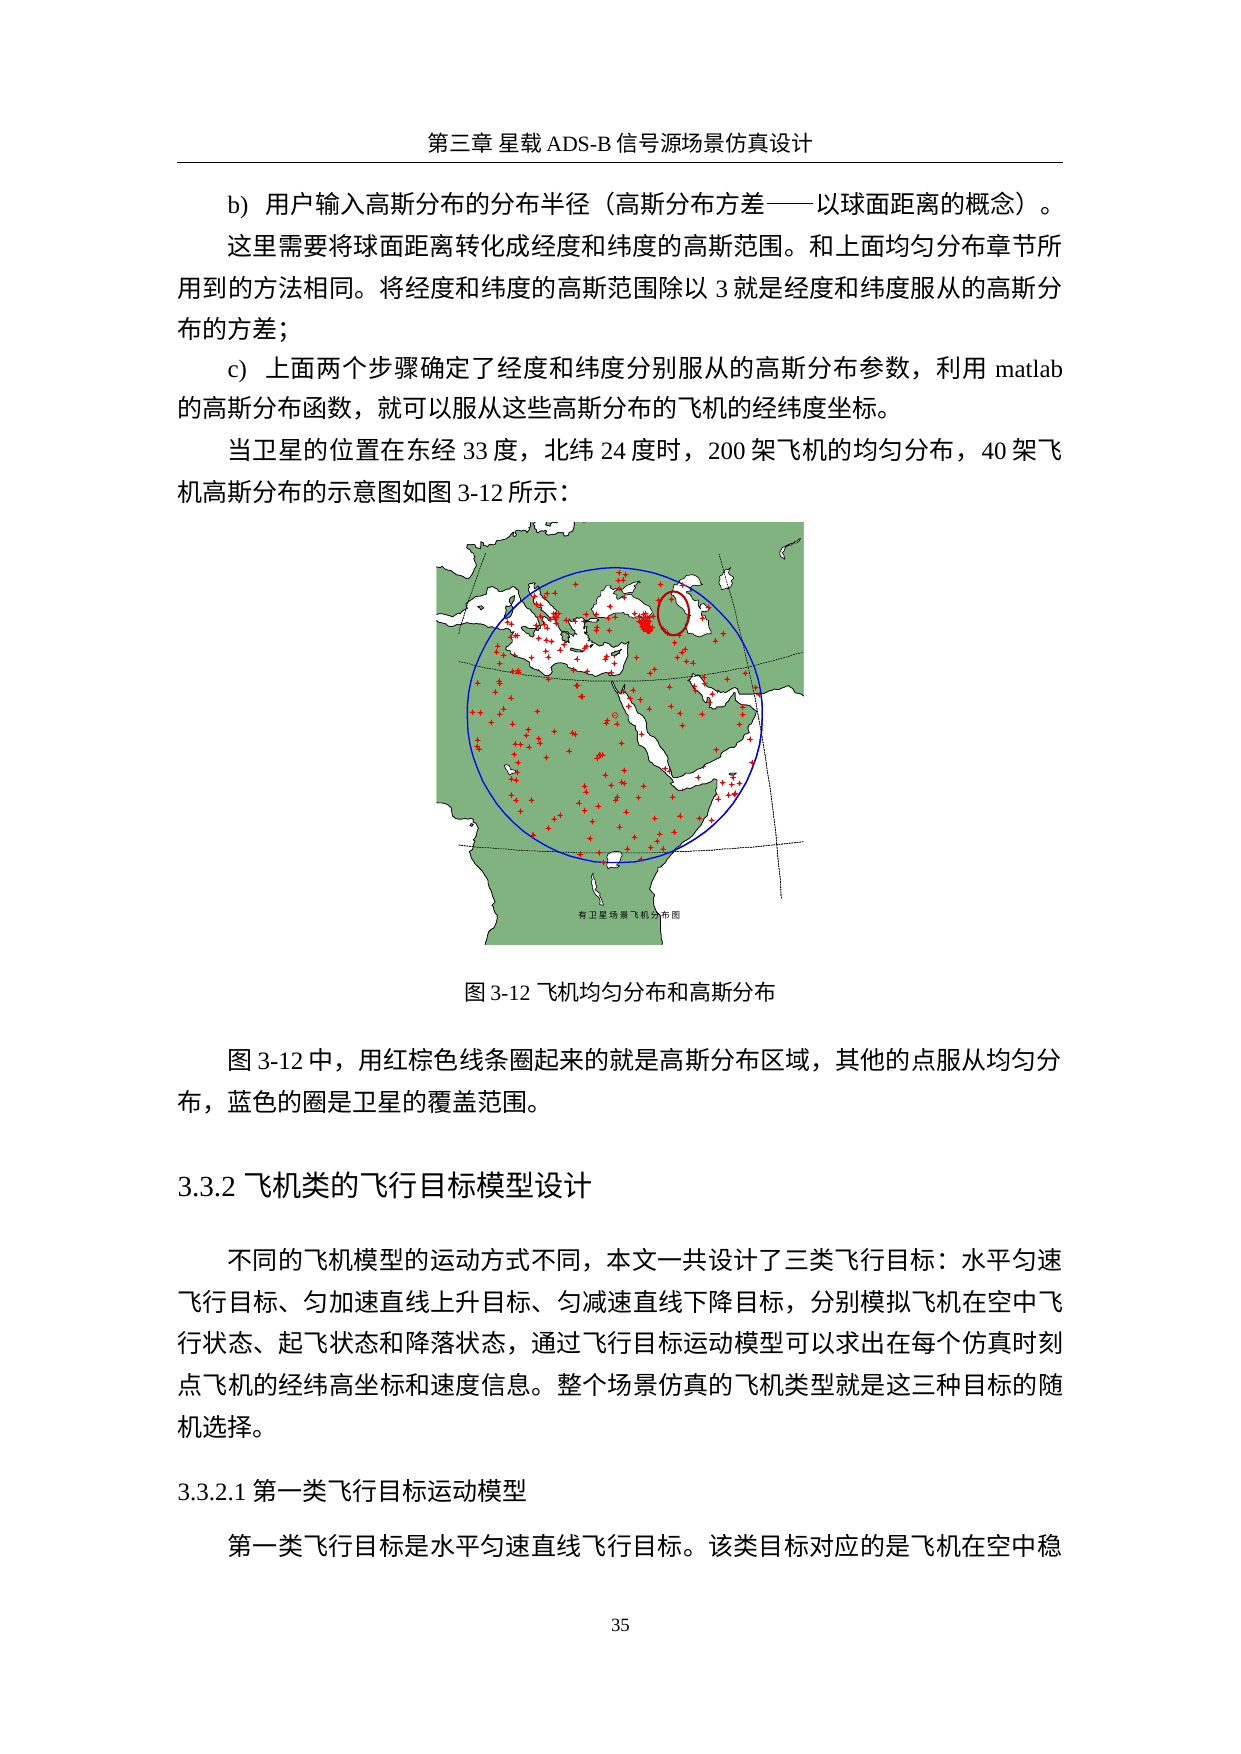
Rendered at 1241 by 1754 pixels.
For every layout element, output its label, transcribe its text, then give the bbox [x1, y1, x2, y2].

text 图3-12 飞机均匀分布和高斯分布 [177, 971, 1063, 1011]
list 用户输入高斯分布的分布半径（高斯分布方差——以球面距离的概念）。 [177, 182, 1063, 222]
text 不同的飞机模型的运动方式不同，本文一共设计了三类飞行目标：水平匀速飞行目标、匀加速直线上升目标、匀减速直线下降目标，分别模拟飞机在空中飞行状态、起飞状态和降落状态，通过飞行目标运动模型可以求出在每个仿真时刻点飞机的经纬高坐标和速度信息。整个场景仿真的飞机类型就是这三种目标的随机选择。 [177, 1236, 1063, 1444]
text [177, 1522, 1063, 1563]
list 上面两个步骤确定了经度和纬度分别服从的高斯分布参数，利用matlab的高斯分布函数，就可以服从这些高斯分布的飞机的经纬度坐标。 [177, 347, 1063, 426]
text 3.3.2.1 第一类飞行目标运动模型 [177, 1469, 1063, 1509]
text 当卫星的位置在东经33度，北纬24度时，200架飞机的均匀分布，40架飞机高斯分布的示意图如图3-12所示： [177, 426, 1063, 510]
text 图3-12中，用红棕色线条圈起来的就是高斯分布区域，其他的点服从均匀分布，蓝色的圈是卫星的覆盖范围。 [177, 1036, 1063, 1119]
text 3.3.2 飞机类的飞行目标模型设计 [177, 1144, 1063, 1224]
text 这里需要将球面距离转化成经度和纬度的高斯范围。和上面均匀分布章节所用到的方法相同。将经度和纬度的高斯范围除以3就是经度和纬度服从的高斯分布的方差； [177, 222, 1063, 347]
